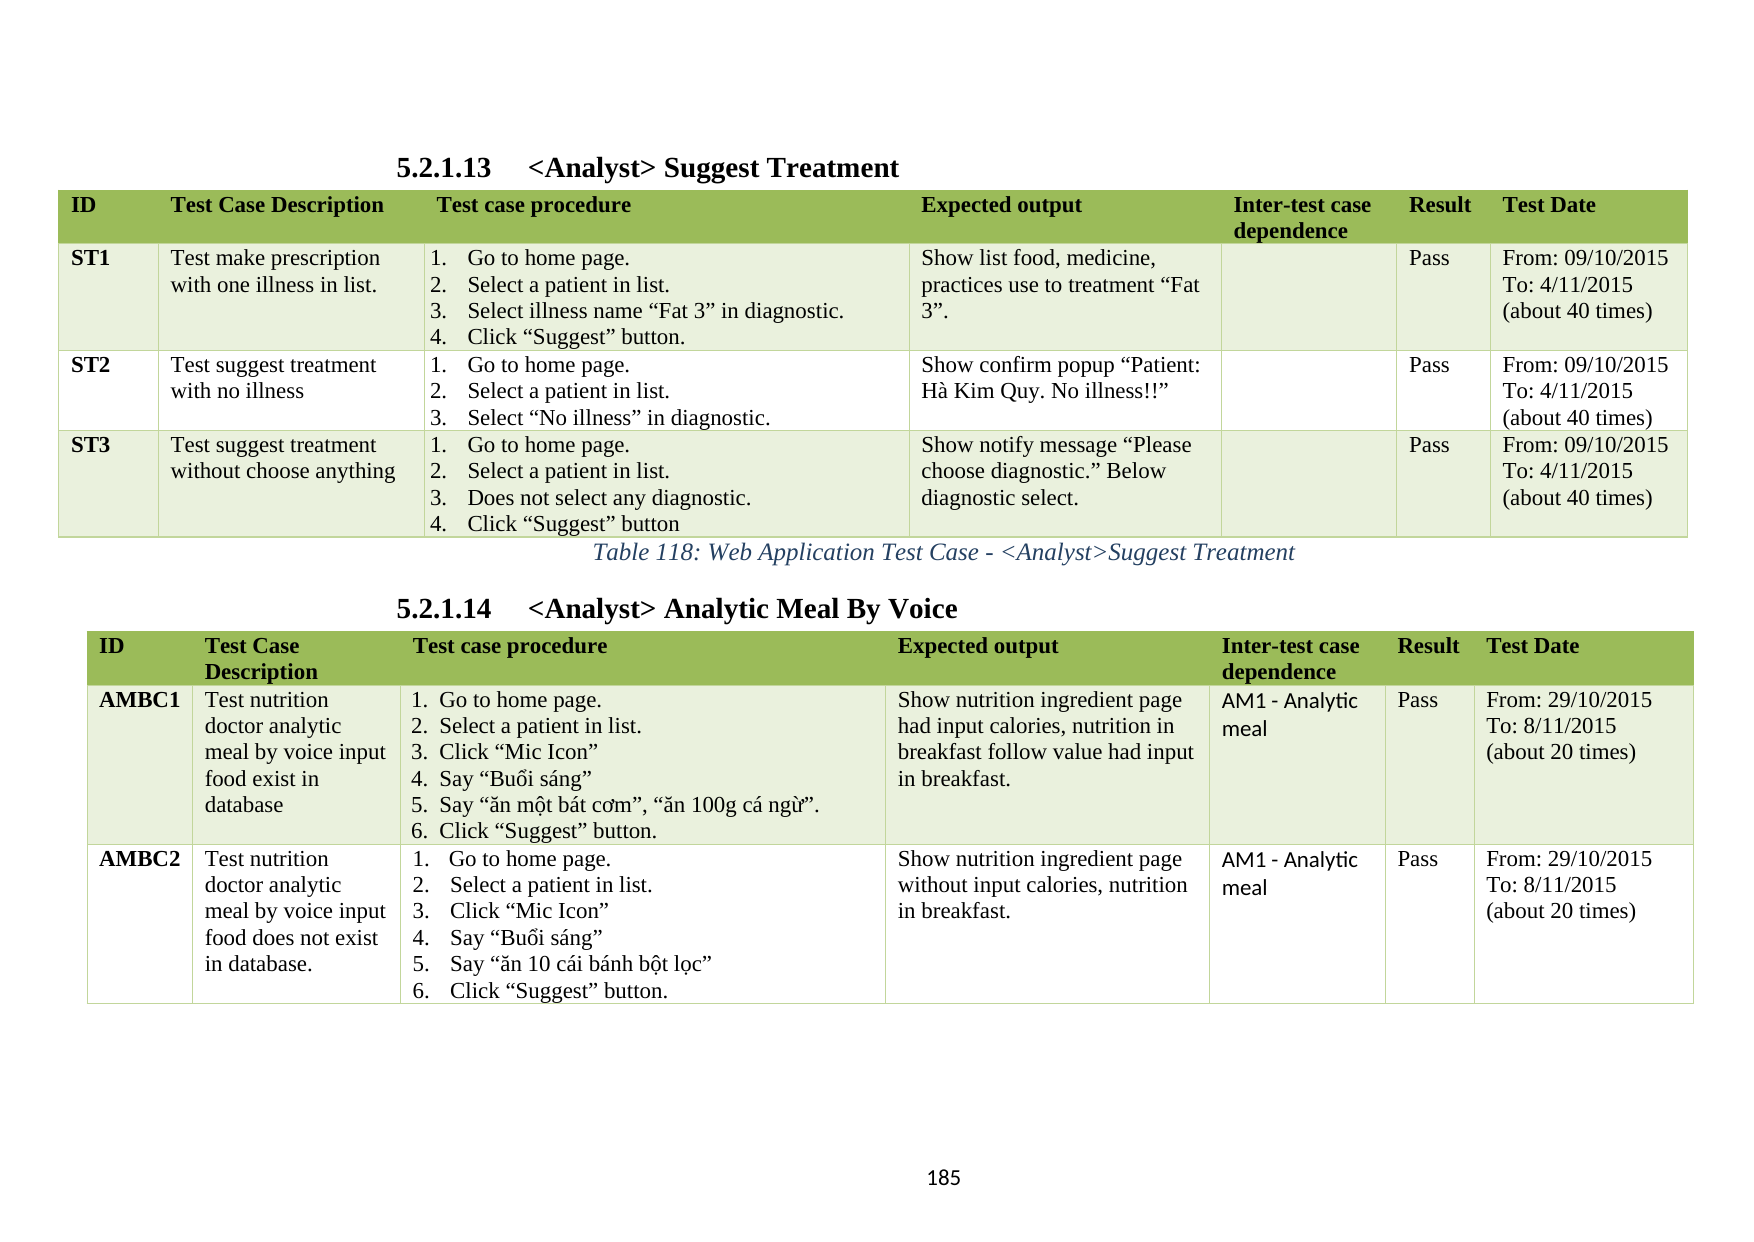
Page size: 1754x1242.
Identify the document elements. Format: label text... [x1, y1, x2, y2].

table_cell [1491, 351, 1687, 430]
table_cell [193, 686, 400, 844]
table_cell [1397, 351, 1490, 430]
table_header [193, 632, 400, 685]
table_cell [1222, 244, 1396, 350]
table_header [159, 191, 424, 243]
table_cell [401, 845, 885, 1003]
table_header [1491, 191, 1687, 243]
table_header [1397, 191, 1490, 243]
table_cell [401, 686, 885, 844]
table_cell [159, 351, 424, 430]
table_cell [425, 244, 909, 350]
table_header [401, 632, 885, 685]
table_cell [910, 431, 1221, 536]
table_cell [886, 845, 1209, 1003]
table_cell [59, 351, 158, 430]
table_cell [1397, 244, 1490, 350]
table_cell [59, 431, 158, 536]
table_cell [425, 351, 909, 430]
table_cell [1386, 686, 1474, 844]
subtitle <Analyst> Suggest Treatment [396, 150, 1725, 183]
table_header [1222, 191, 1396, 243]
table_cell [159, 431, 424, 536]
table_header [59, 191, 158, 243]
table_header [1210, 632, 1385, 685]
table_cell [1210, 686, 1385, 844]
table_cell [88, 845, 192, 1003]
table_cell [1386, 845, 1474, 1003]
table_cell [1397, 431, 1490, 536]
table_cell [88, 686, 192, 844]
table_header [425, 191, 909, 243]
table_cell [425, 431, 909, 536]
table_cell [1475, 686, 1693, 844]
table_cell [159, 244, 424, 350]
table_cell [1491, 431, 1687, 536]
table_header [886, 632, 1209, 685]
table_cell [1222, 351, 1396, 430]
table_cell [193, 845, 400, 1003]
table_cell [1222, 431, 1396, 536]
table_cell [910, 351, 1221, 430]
text Table 118: Web Application Test Case - <Analyst>Suggest Treatment [162, 537, 1725, 566]
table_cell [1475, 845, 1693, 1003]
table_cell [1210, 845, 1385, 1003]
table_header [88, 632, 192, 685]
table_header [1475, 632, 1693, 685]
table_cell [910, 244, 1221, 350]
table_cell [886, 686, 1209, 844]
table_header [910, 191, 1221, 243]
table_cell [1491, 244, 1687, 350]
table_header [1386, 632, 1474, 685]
subtitle <Analyst> Analytic Meal By Voice [396, 591, 1725, 625]
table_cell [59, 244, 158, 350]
